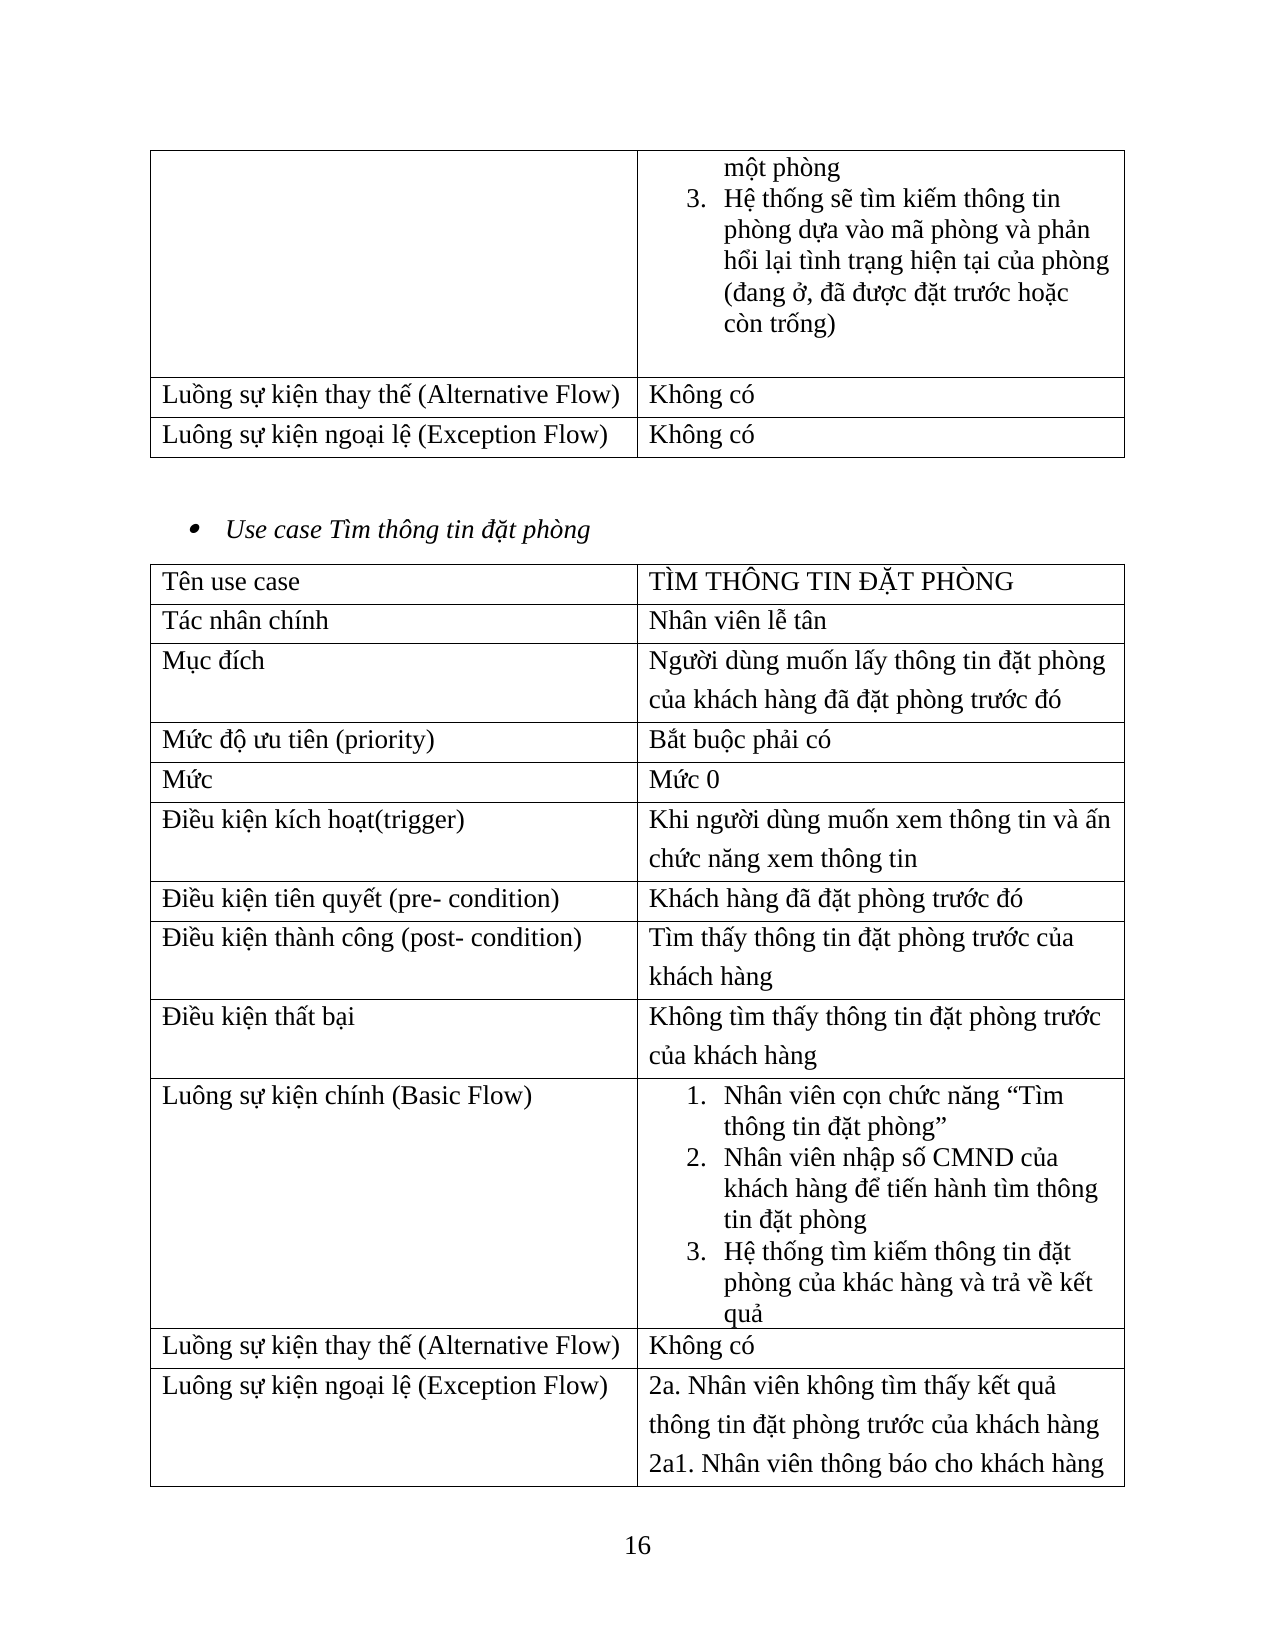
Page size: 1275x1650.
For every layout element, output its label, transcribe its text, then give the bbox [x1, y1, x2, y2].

table_header TÌM THÔNG TIN ĐẶT PHÒNG [638, 565, 1124, 603]
table_cell Luồng sự kiện thay thế (Alternative Flow) [151, 378, 637, 417]
table_cell Điều kiện tiên quyết (pre- condition) [151, 882, 637, 921]
table_cell Không tìm thấy thông tin đặt phòng trước của khách hàng [638, 1000, 1124, 1078]
table_cell Khi người dùng muốn xem thông tin và ấn chức năng xem thông tin [638, 803, 1124, 881]
list Use case Tìm thông tin đặt phòng [187, 513, 1125, 544]
table_cell Tác nhân chính [151, 605, 637, 643]
table_cell Điều kiện kích hoạt(trigger) [151, 803, 637, 881]
table_cell Không có [638, 418, 1124, 457]
table_cell Tìm thấy thông tin đặt phòng trước của khách hàng [638, 922, 1124, 999]
table_cell Không có [638, 378, 1124, 417]
table_cell Điều kiện thất bại [151, 1000, 637, 1078]
table_cell Mục đích [151, 644, 637, 722]
table_cell Khách hàng đã đặt phòng trước đó [638, 882, 1124, 921]
table_cell Luông sự kiện ngoại lệ (Exception Flow) [151, 418, 637, 457]
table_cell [151, 151, 637, 377]
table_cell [638, 1369, 1124, 1486]
table_cell Mức độ ưu tiên (priority) [151, 723, 637, 762]
table_header Tên use case [151, 565, 637, 603]
table_cell Người dùng muốn lấy thông tin đặt phòng của khách hàng đã đặt phòng trước đó [638, 644, 1124, 722]
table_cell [151, 1369, 637, 1486]
table_cell Không có [638, 1329, 1124, 1368]
table_cell Điều kiện thành công (post- condition) [151, 922, 637, 999]
table_cell Nhân viên lễ tân [638, 605, 1124, 643]
table_cell Luồng sự kiện thay thế (Alternative Flow) [151, 1329, 637, 1368]
table_cell Mức 0 [638, 763, 1124, 802]
table_cell Bắt buộc phải có [638, 723, 1124, 762]
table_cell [638, 151, 1124, 377]
table_cell Nhân viên cọn chức năng “Tìm thông tin đặt phòng” Nhân viên nhập số CMND của khách hàng để tiến hành tìm thông tin đặt phòng Hệ thống tìm kiếm thông tin đặt phòng của khác hàng và trả về kết quả [638, 1079, 1124, 1328]
table_cell Mức [151, 763, 637, 802]
table_cell Luông sự kiện chính (Basic Flow) [151, 1079, 637, 1328]
